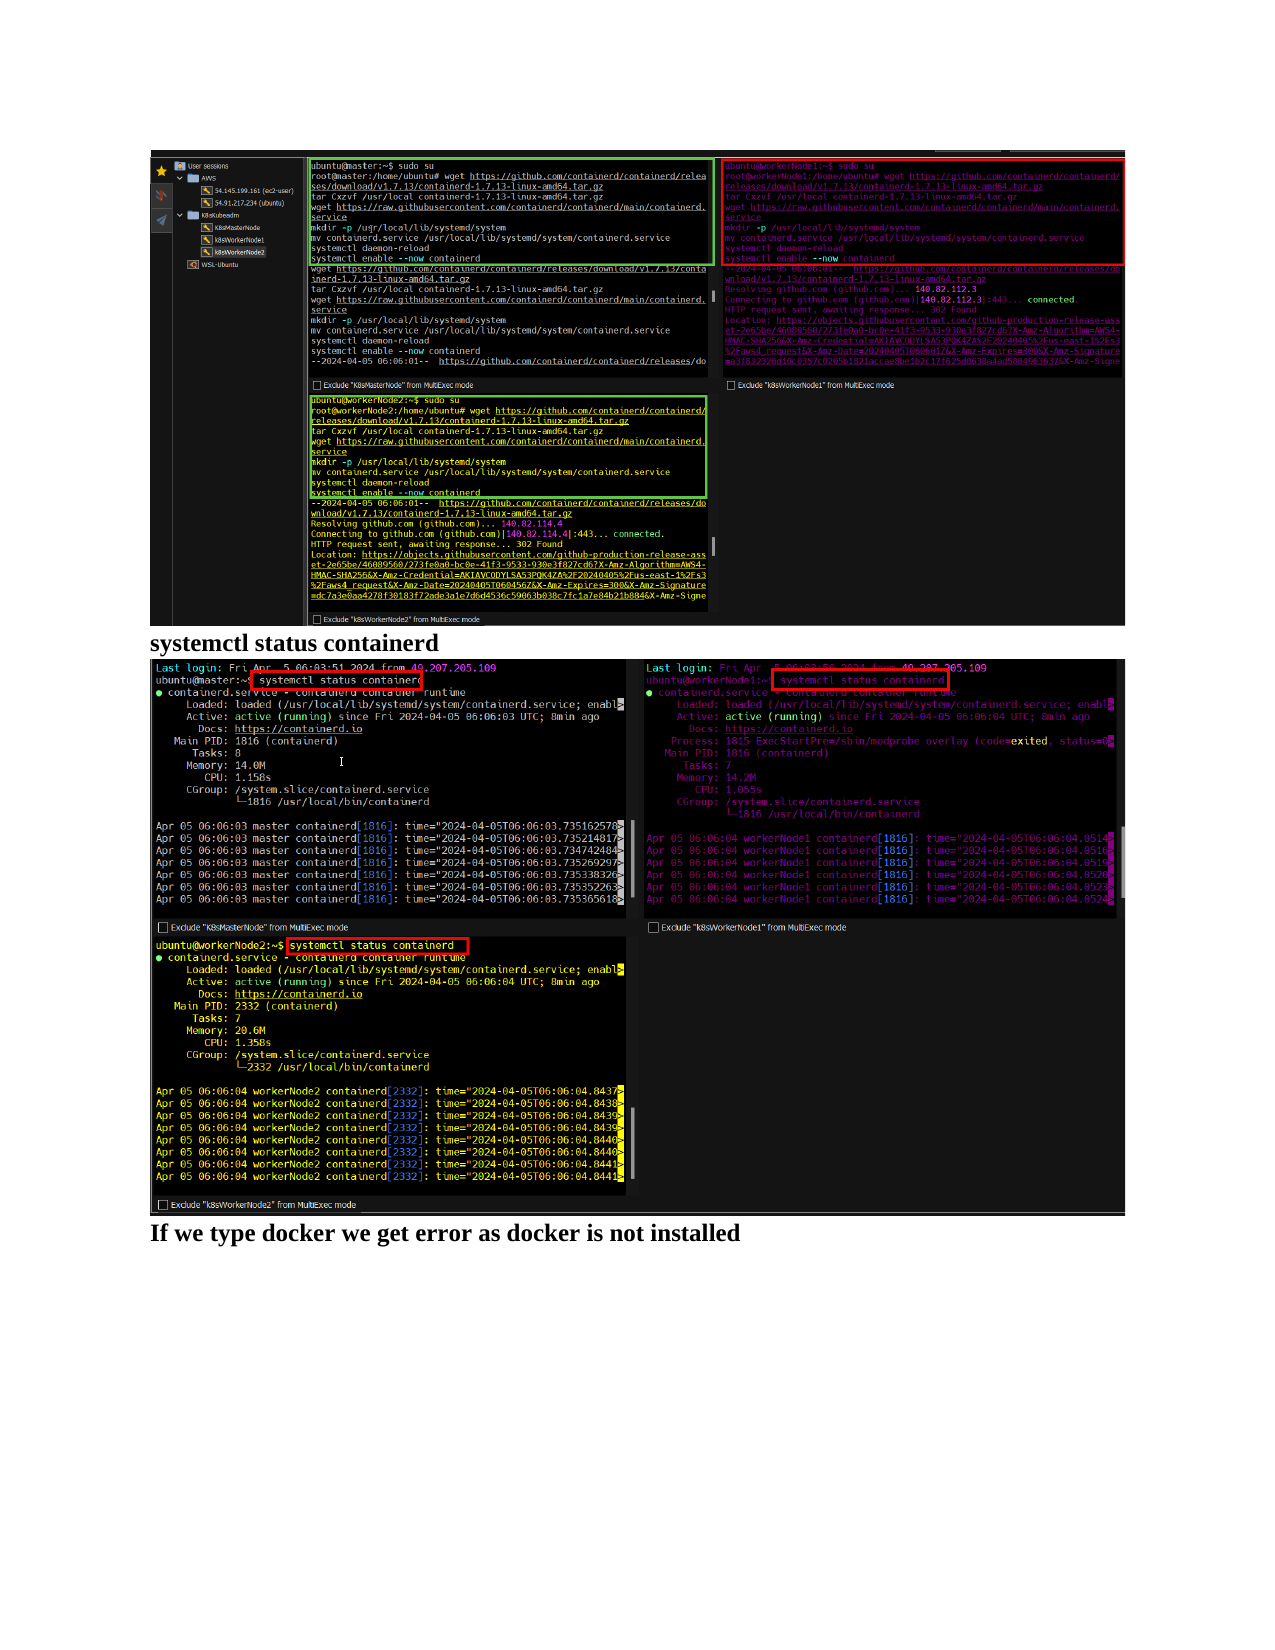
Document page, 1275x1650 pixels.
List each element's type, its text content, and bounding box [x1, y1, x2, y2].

text If we type docker we get error as docker is not installed [150, 1218, 1125, 1247]
picture [150, 150, 1125, 626]
picture [150, 659, 1125, 1216]
text systemctl status containerd [150, 628, 1125, 657]
